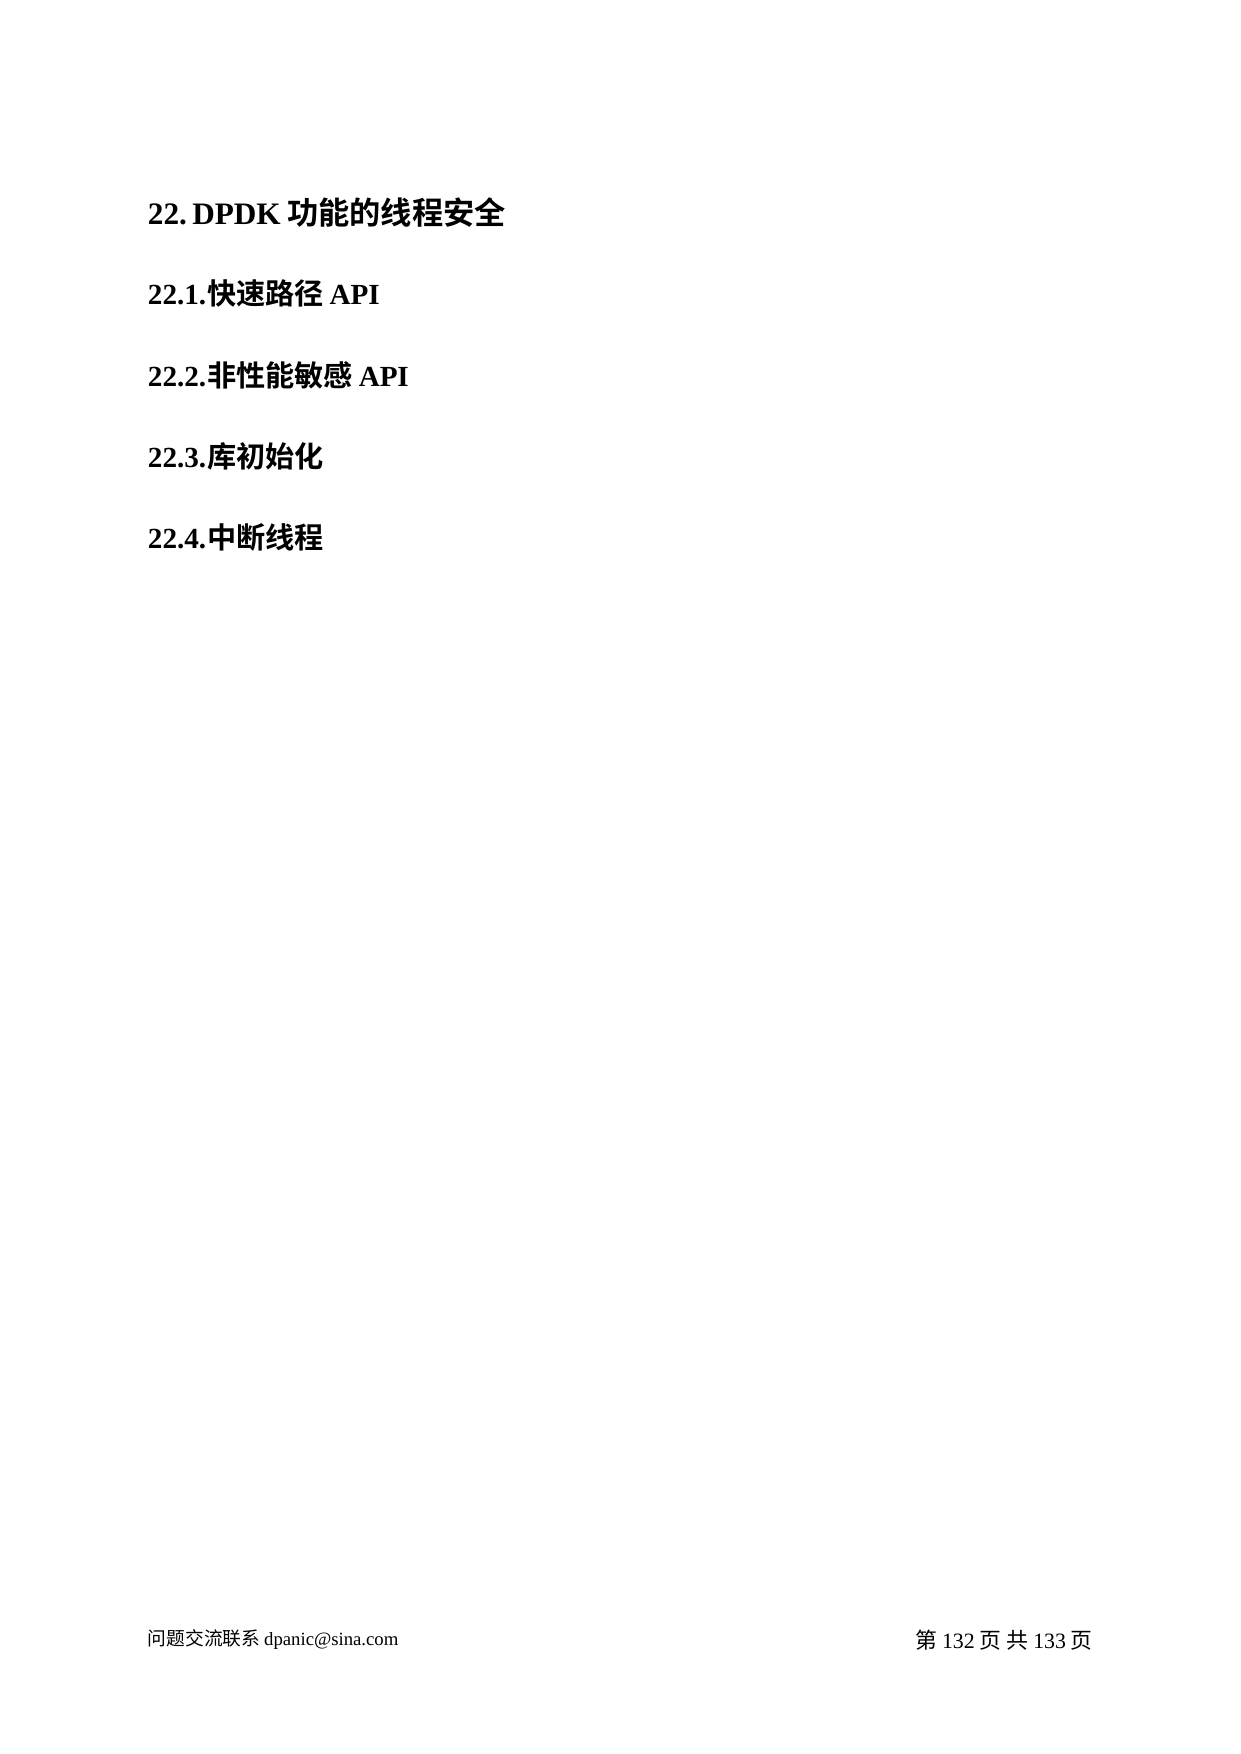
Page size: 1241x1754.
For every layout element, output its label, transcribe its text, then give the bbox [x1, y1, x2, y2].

subtitle 非性能敏感API [148, 341, 1092, 406]
subtitle DPDK功能的线程安全 [148, 178, 1092, 243]
subtitle 快速路径API [148, 259, 1092, 324]
subtitle 中断线程 [148, 503, 1092, 568]
subtitle 库初始化 [148, 422, 1092, 487]
